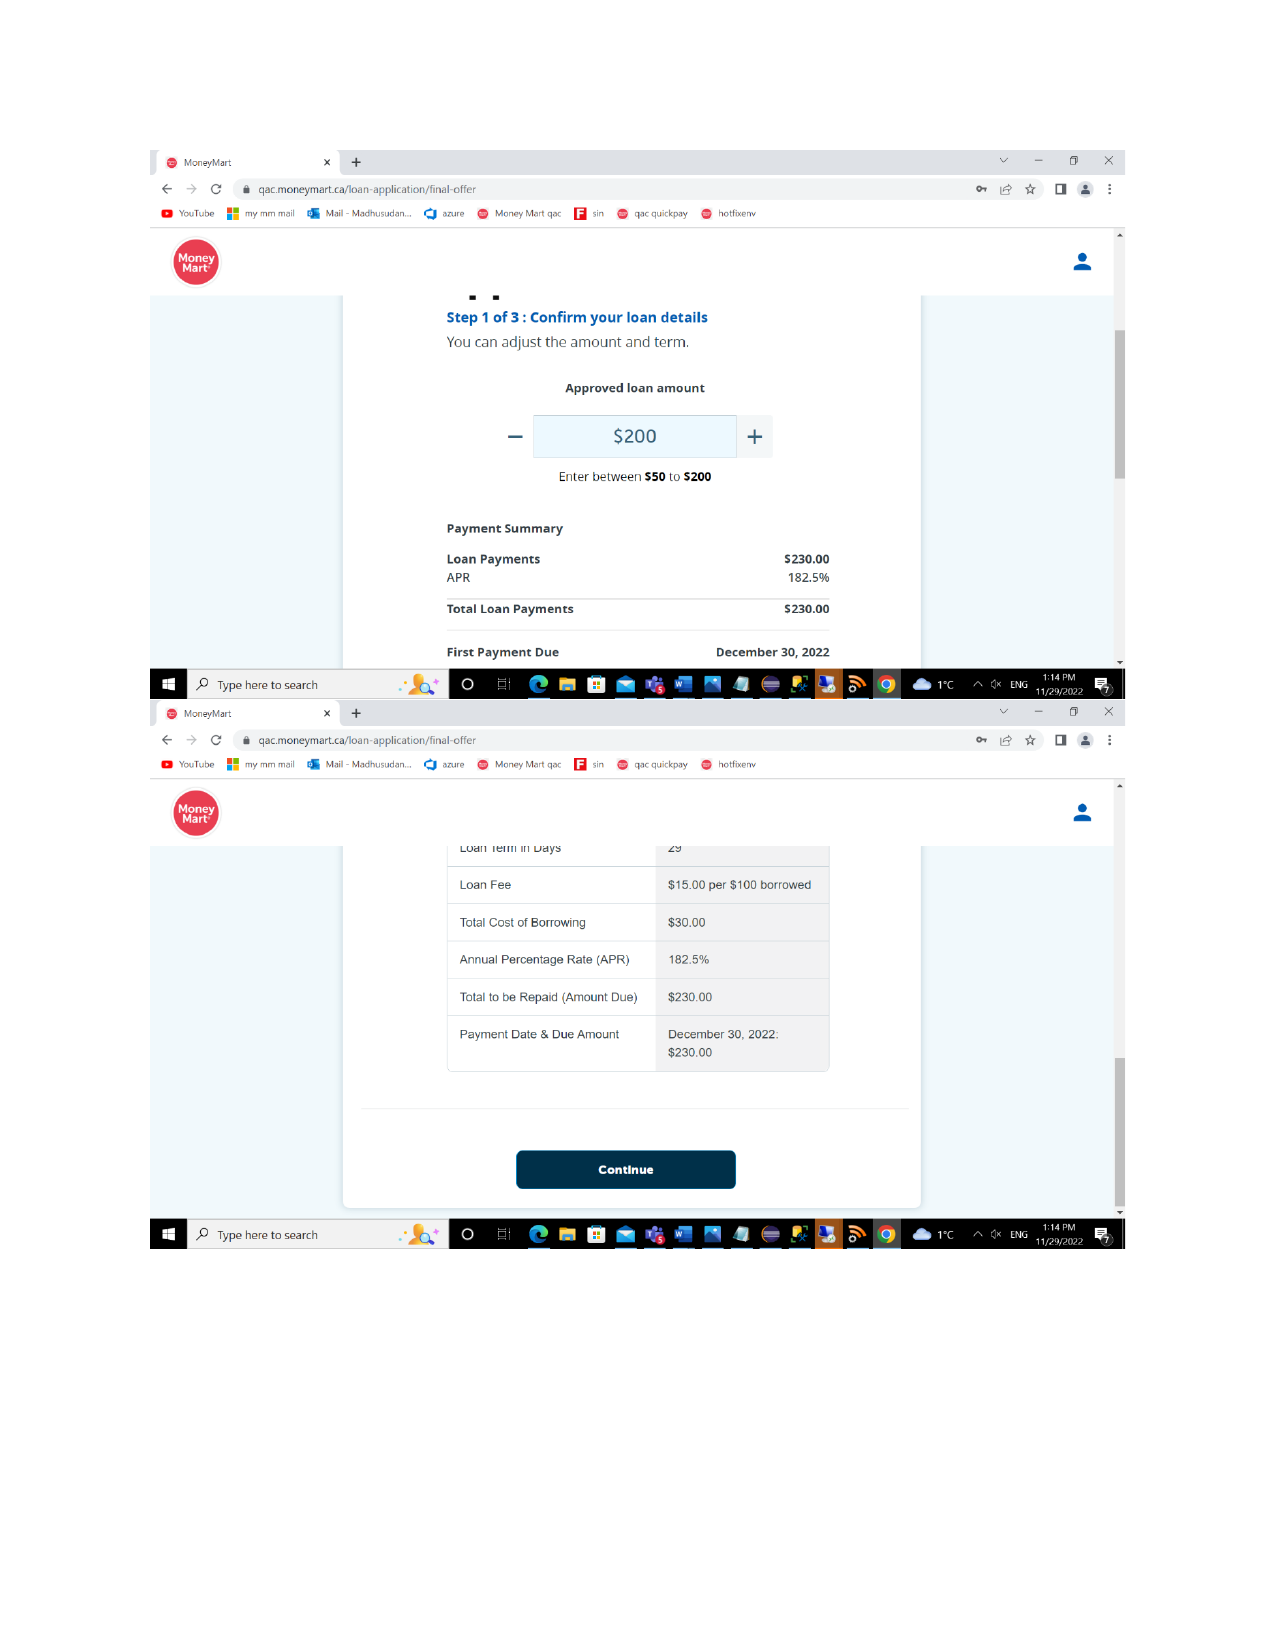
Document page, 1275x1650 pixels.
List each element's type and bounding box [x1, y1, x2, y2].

picture [150, 150, 1125, 699]
picture [150, 700, 1125, 1249]
